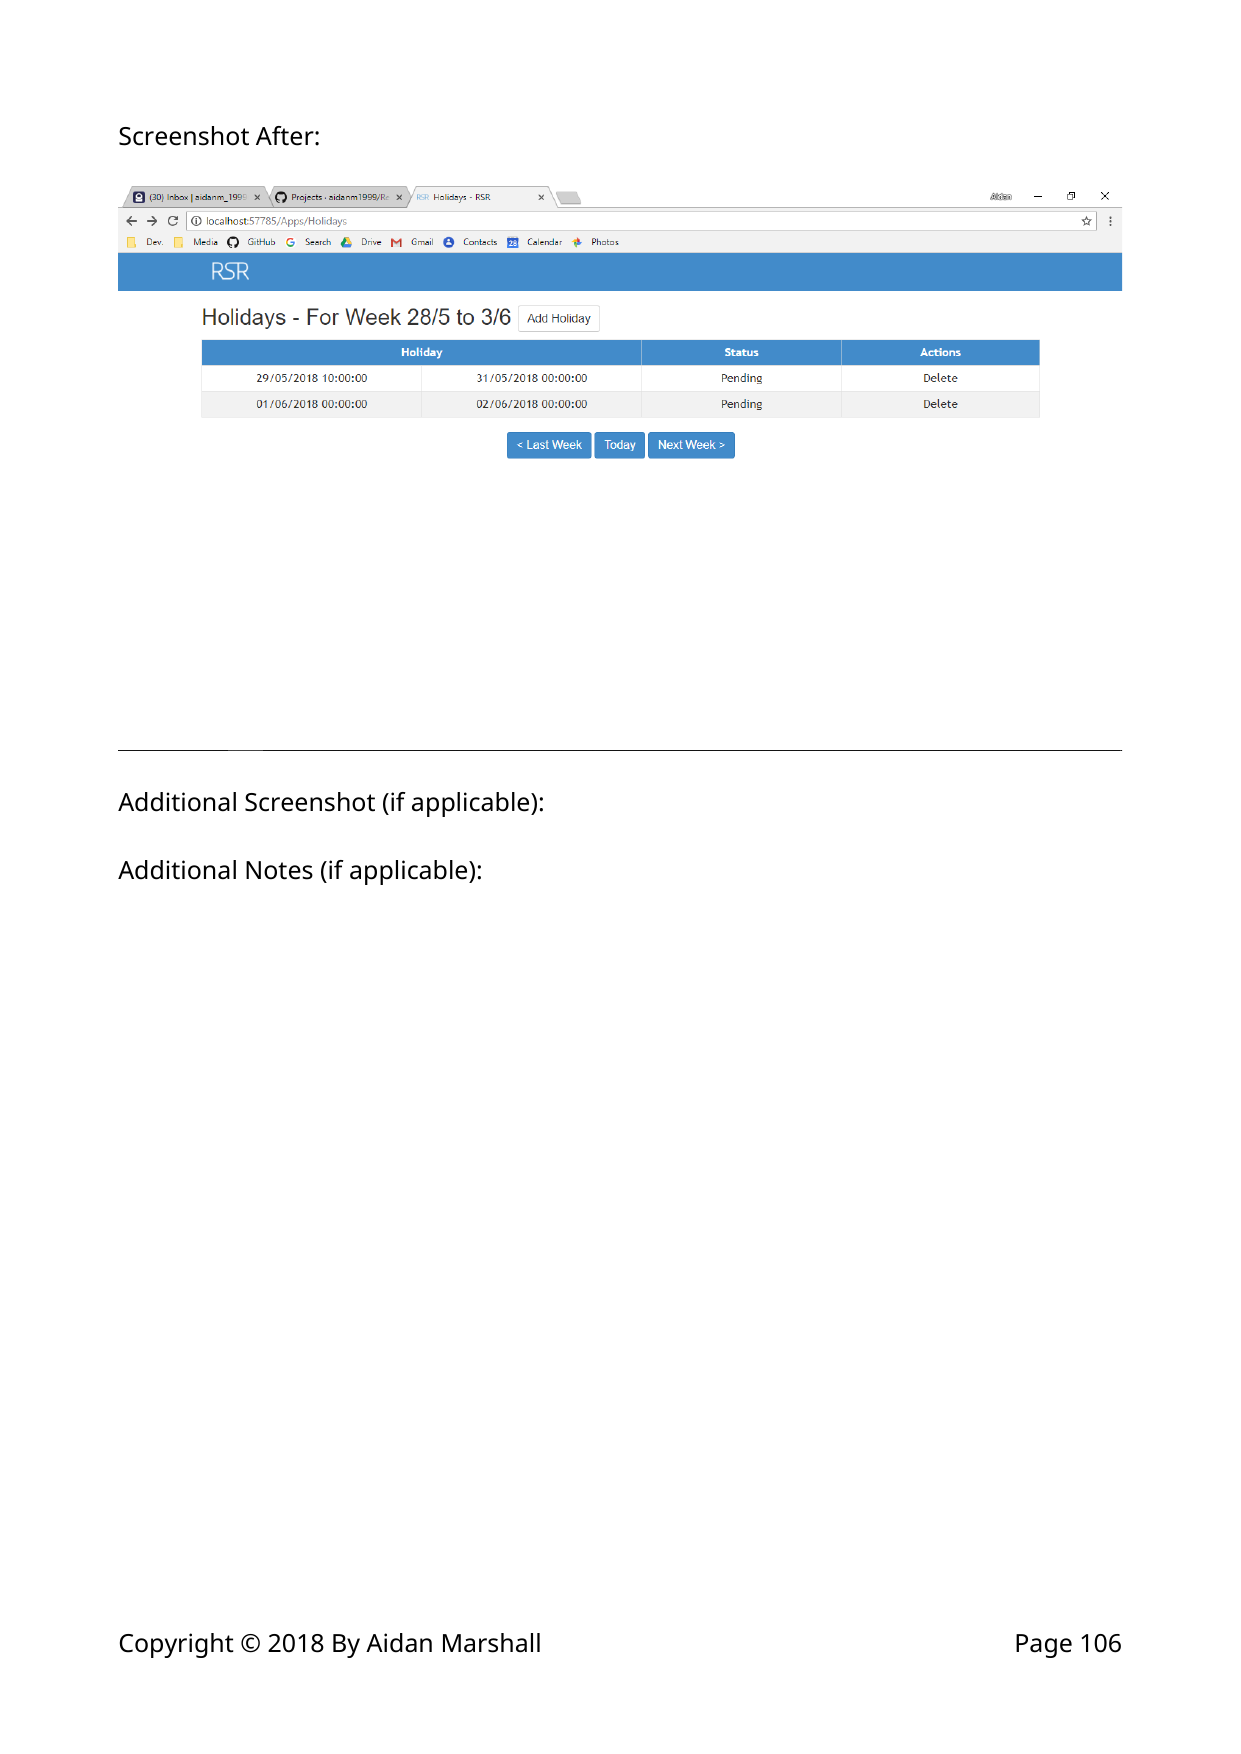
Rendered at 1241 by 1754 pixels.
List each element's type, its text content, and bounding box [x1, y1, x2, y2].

text Screenshot After: [118, 118, 1122, 152]
picture [118, 186, 1123, 751]
text Additional Notes (if applicable): [118, 853, 1122, 887]
text Additional Screenshot (if applicable): [118, 785, 1122, 819]
